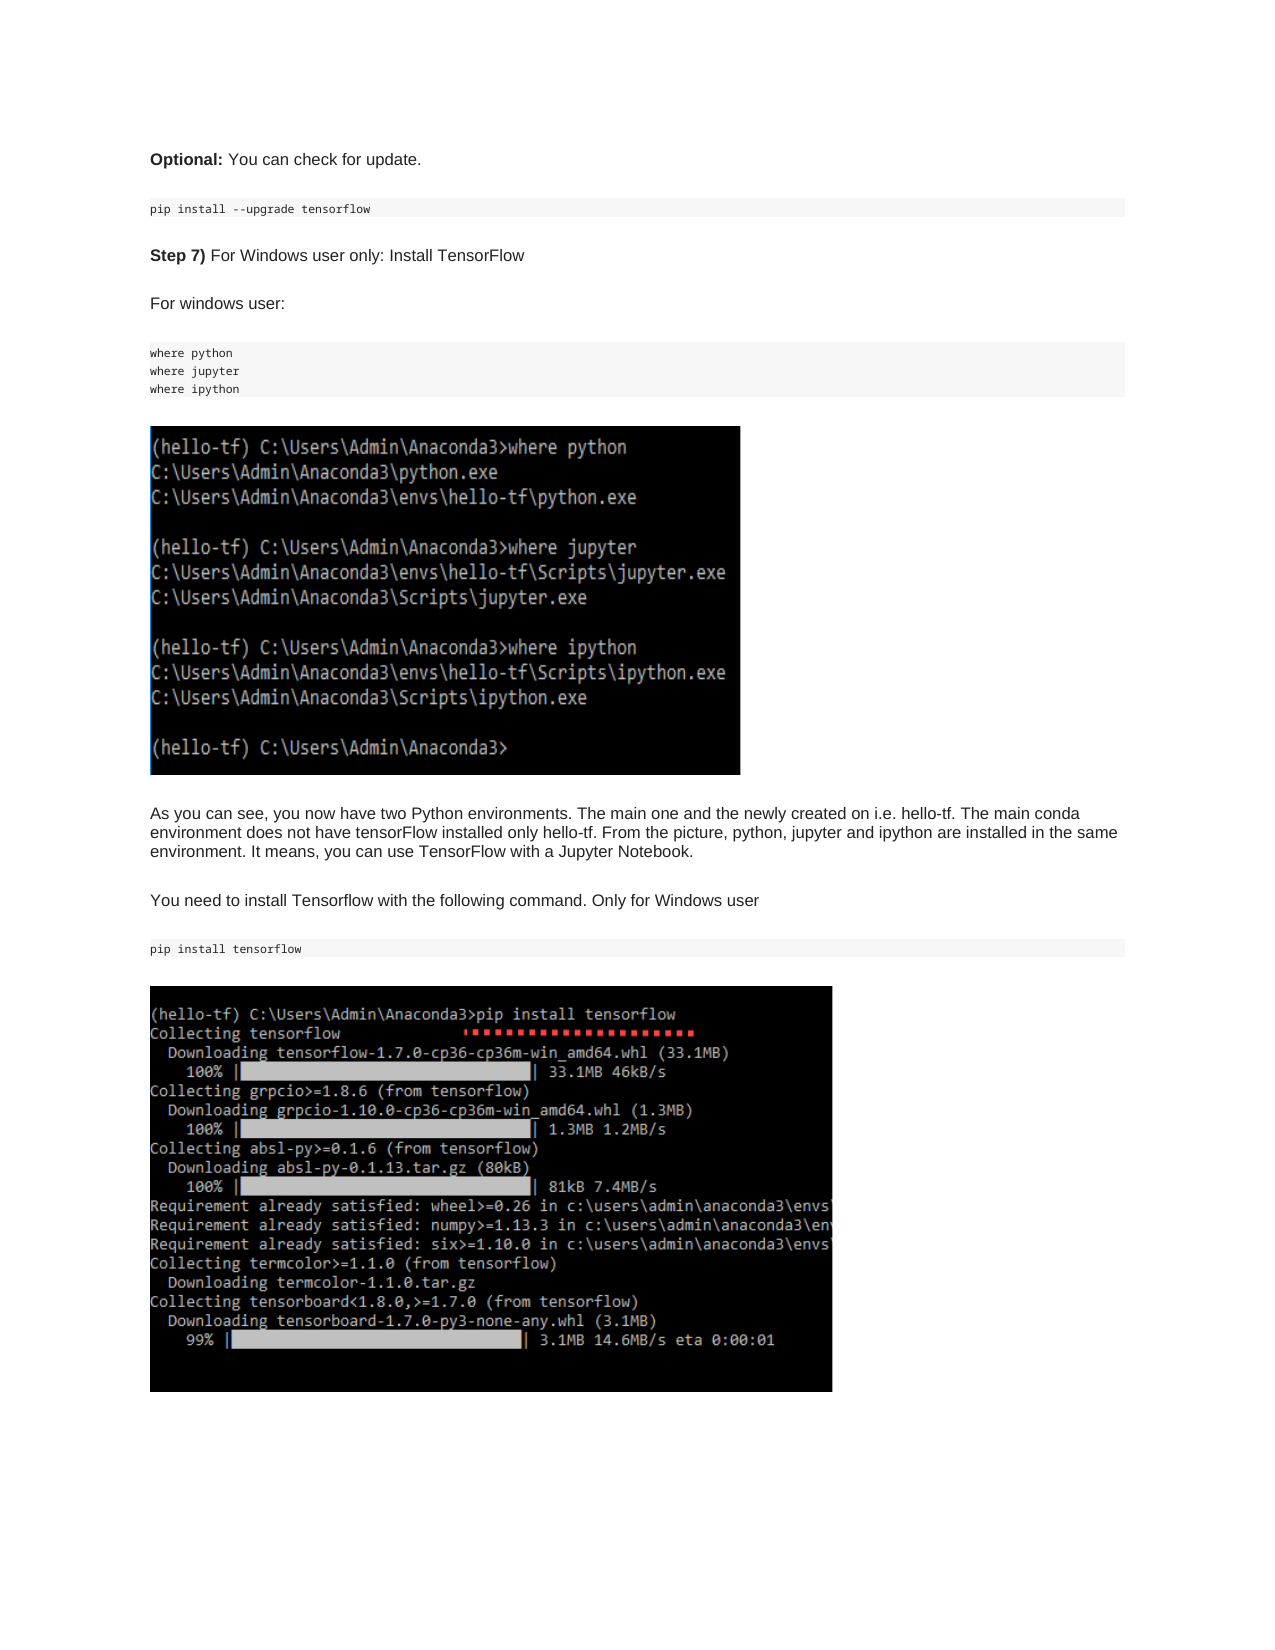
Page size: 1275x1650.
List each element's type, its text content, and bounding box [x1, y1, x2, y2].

text Optional: You can check for update. [150, 150, 1125, 169]
text You need to install Tensorflow with the following command. Only for Windows user [150, 890, 1125, 909]
picture [150, 986, 833, 1392]
text As you can see, you now have two Python environments. The main one and the newly created on i.e. hello-tf. The main conda environment does not have tensorFlow installed only hello-tf. From the picture, python, jupyter and ipython are installed in the same environment. It means, you can use TensorFlow with a Jupyter Notebook. [150, 804, 1125, 861]
text pip install tensorflow [150, 939, 1125, 957]
text where python [150, 342, 1125, 361]
text Step 7) For Windows user only: Install TensorFlow [150, 246, 1125, 265]
text where ipython [150, 379, 1125, 397]
text pip install --upgrade tensorflow [150, 198, 1125, 217]
text For windows user: [150, 294, 1125, 313]
picture [150, 426, 741, 775]
text where jupyter [150, 361, 1125, 379]
